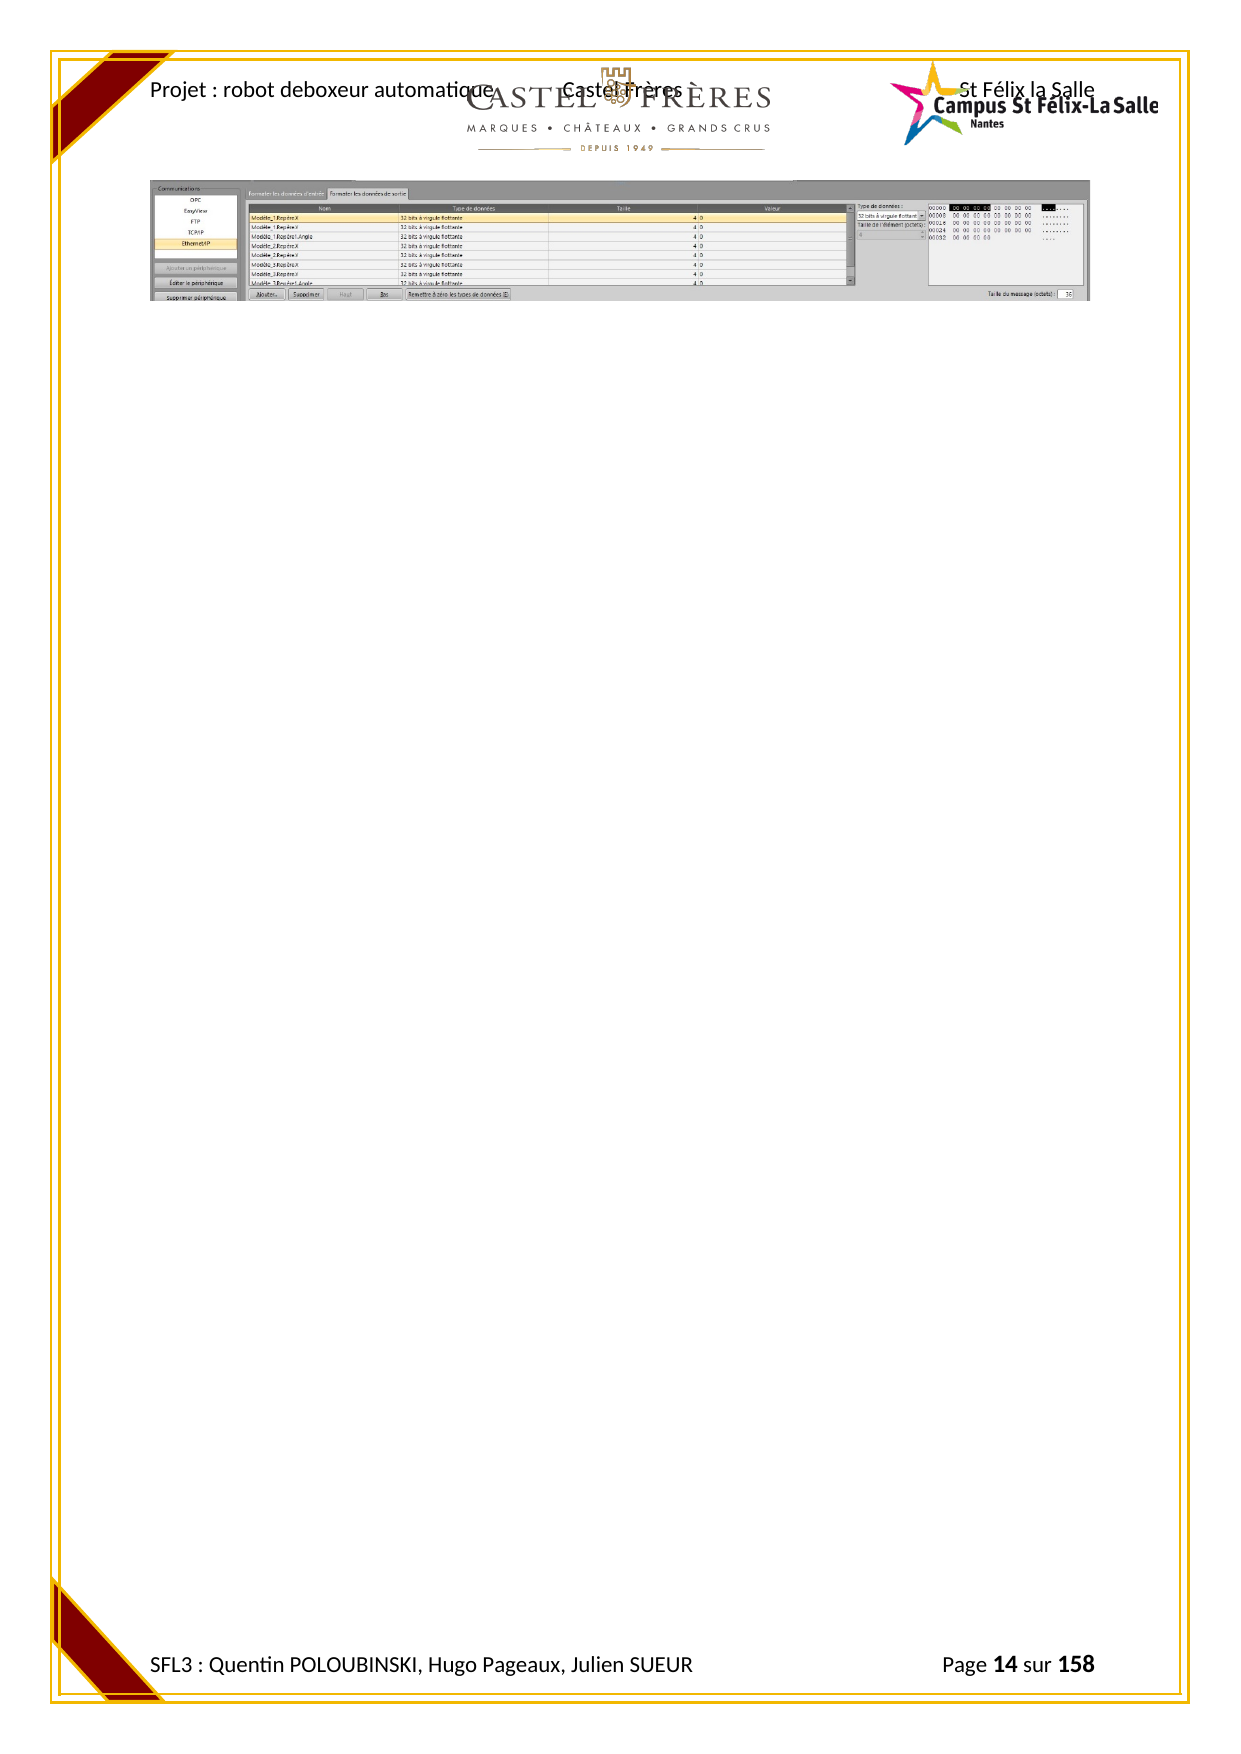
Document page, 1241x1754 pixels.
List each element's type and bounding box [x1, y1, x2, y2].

picture [460, 59, 773, 157]
picture [150, 180, 1091, 301]
picture [889, 60, 1158, 145]
